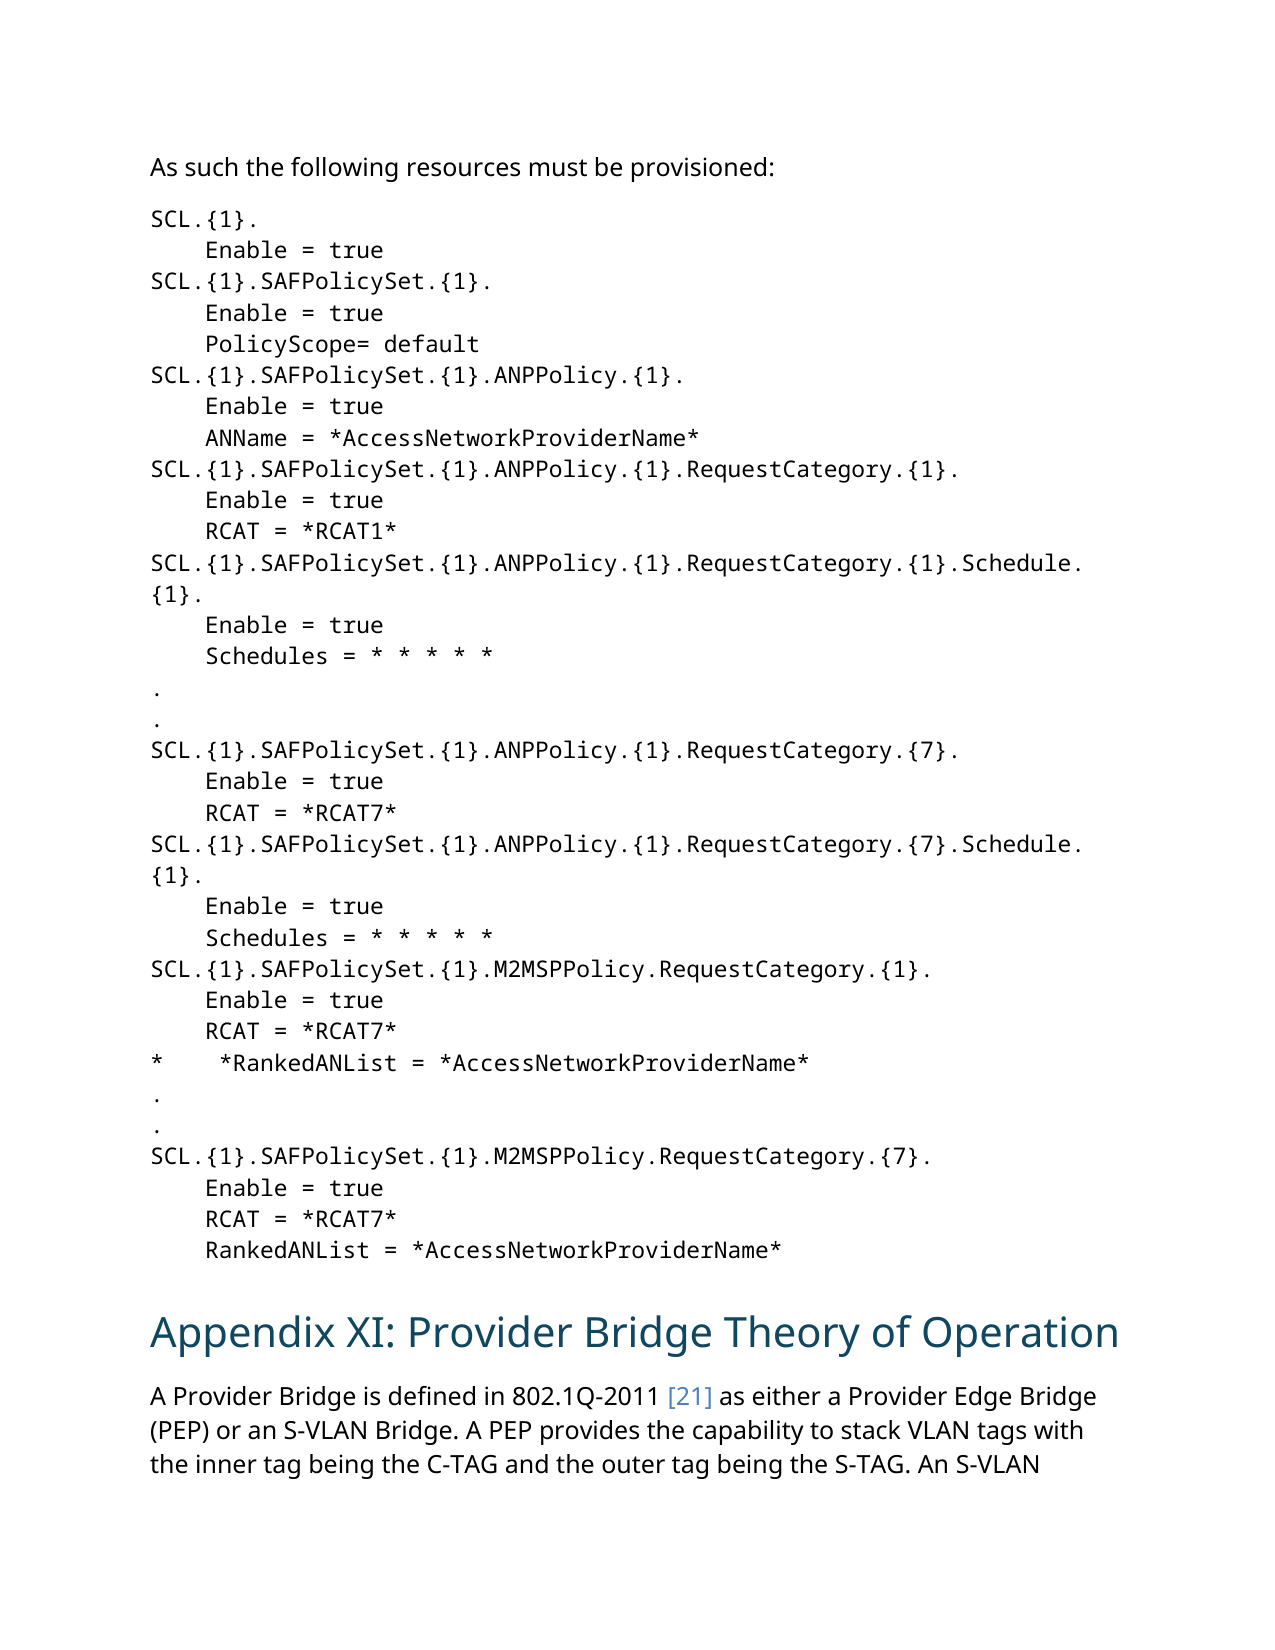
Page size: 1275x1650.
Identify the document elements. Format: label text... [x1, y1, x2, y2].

subtitle Appendix XI: Provider Bridge Theory of Operation [150, 1303, 1125, 1359]
text As such the following resources must be provisioned: [150, 150, 1125, 184]
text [150, 1378, 1125, 1481]
text SCL.{1}. Enable = true SCL.{1}.SAFPolicySet.{1}. Enable = true PolicyScope= default SCL.{1}.SAFPolicySet.{1}.ANPPolicy.{1}. Enable = true ANName = *AccessNetworkProviderName* SCL.{1}.SAFPolicySet.{1}.ANPPolicy.{1}.RequestCategory.{1}. Enable = true RCAT = *RCAT1* SCL.{1}.SAFPolicySet.{1}.ANPPolicy.{1}.RequestCategory.{1}.Schedule.{1}. Enable = true Schedules = * * * * * . . SCL.{1}.SAFPolicySet.{1}.ANPPolicy.{1}.RequestCategory.{7}. Enable = true RCAT = *RCAT7* SCL.{1}.SAFPolicySet.{1}.ANPPolicy.{1}.RequestCategory.{7}.Schedule.{1}. Enable = true Schedules = * * * * * SCL.{1}.SAFPolicySet.{1}.M2MSPPolicy.RequestCategory.{1}. Enable = true RCAT = *RCAT7* * *RankedANList = *AccessNetworkProviderName* . . SCL.{1}.SAFPolicySet.{1}.M2MSPPolicy.RequestCategory.{7}. Enable = true RCAT = *RCAT7* RankedANList = *AccessNetworkProviderName* [150, 203, 1125, 1265]
